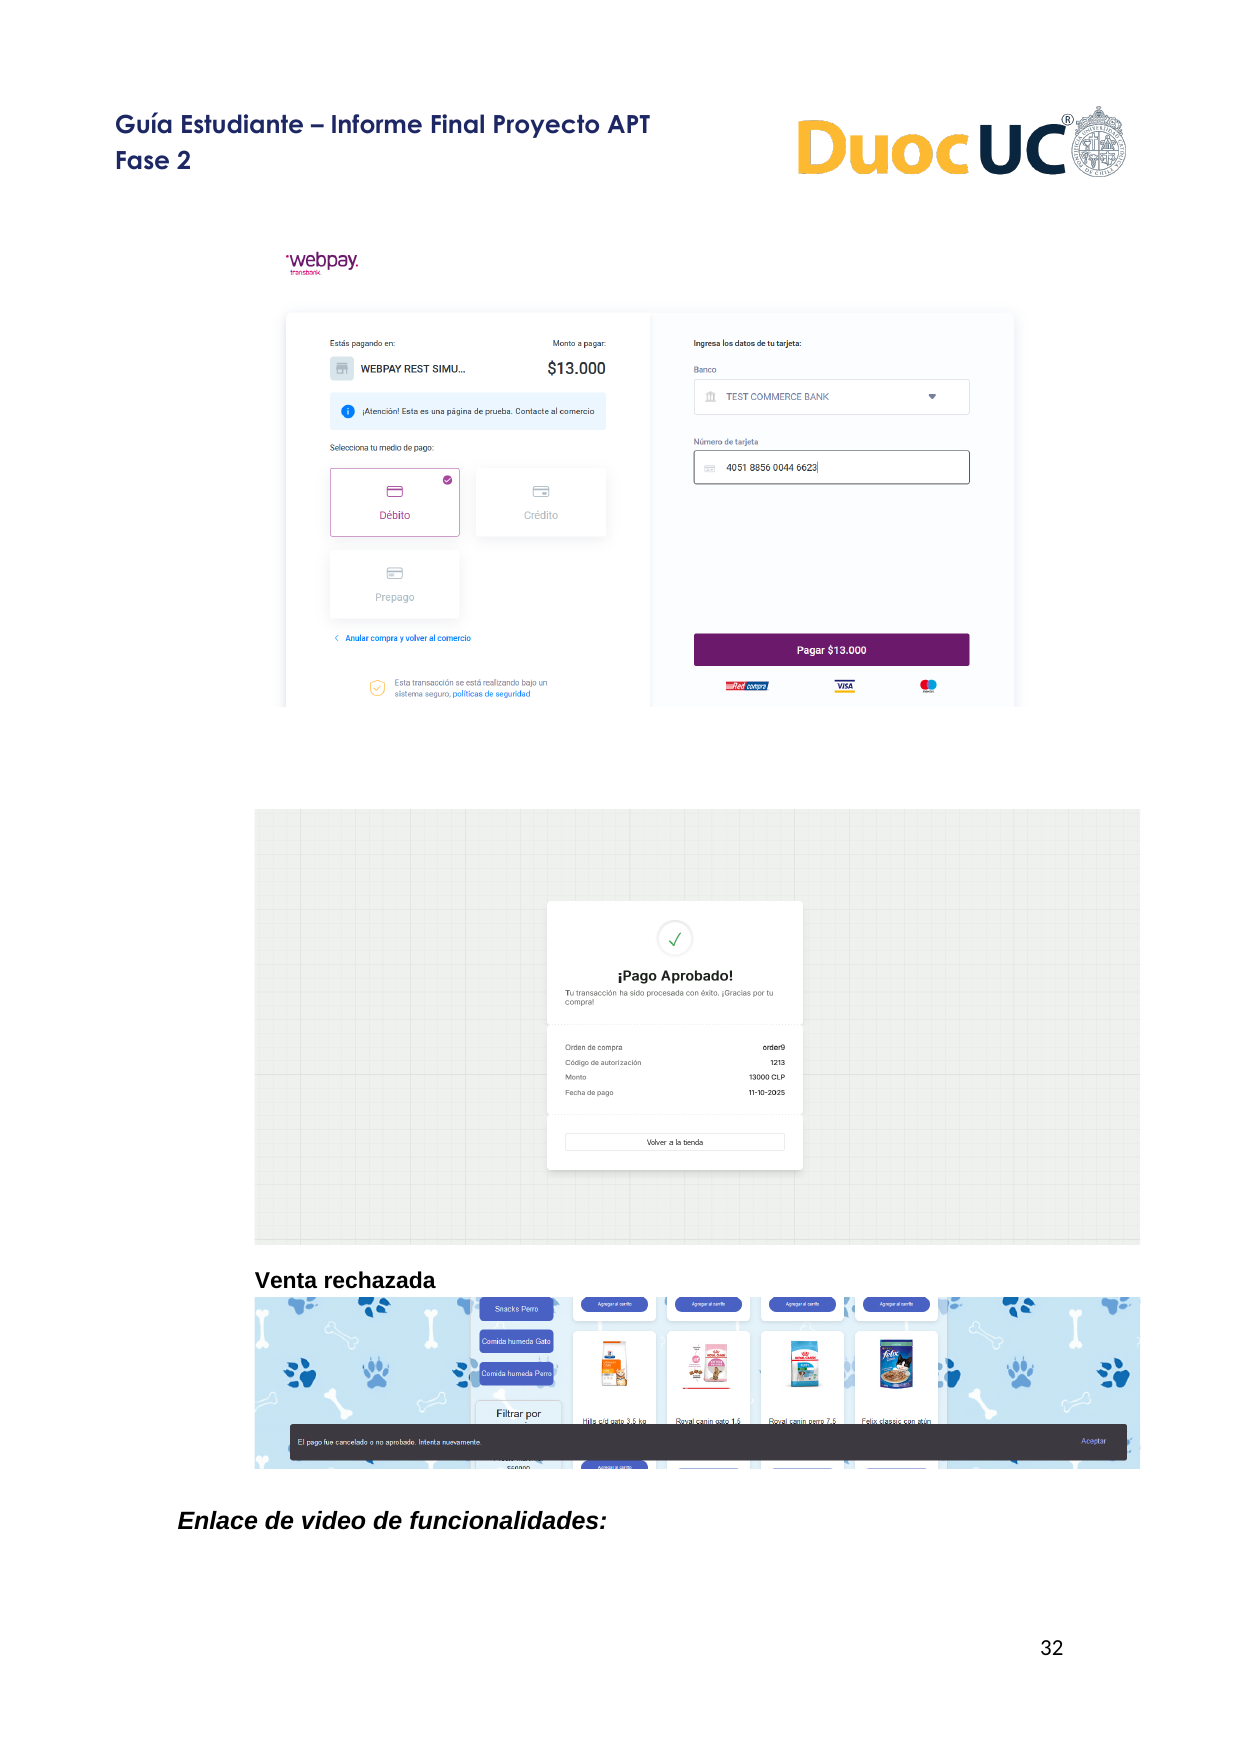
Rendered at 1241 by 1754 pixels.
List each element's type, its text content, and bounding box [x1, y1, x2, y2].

subtitle Enlace de video de funcionalidades: [177, 1506, 1063, 1535]
subtitle Venta rechazada [254, 1267, 1063, 1294]
picture [254, 1297, 1141, 1469]
picture [798, 106, 1126, 177]
picture [254, 809, 1141, 1245]
picture [254, 241, 1141, 707]
